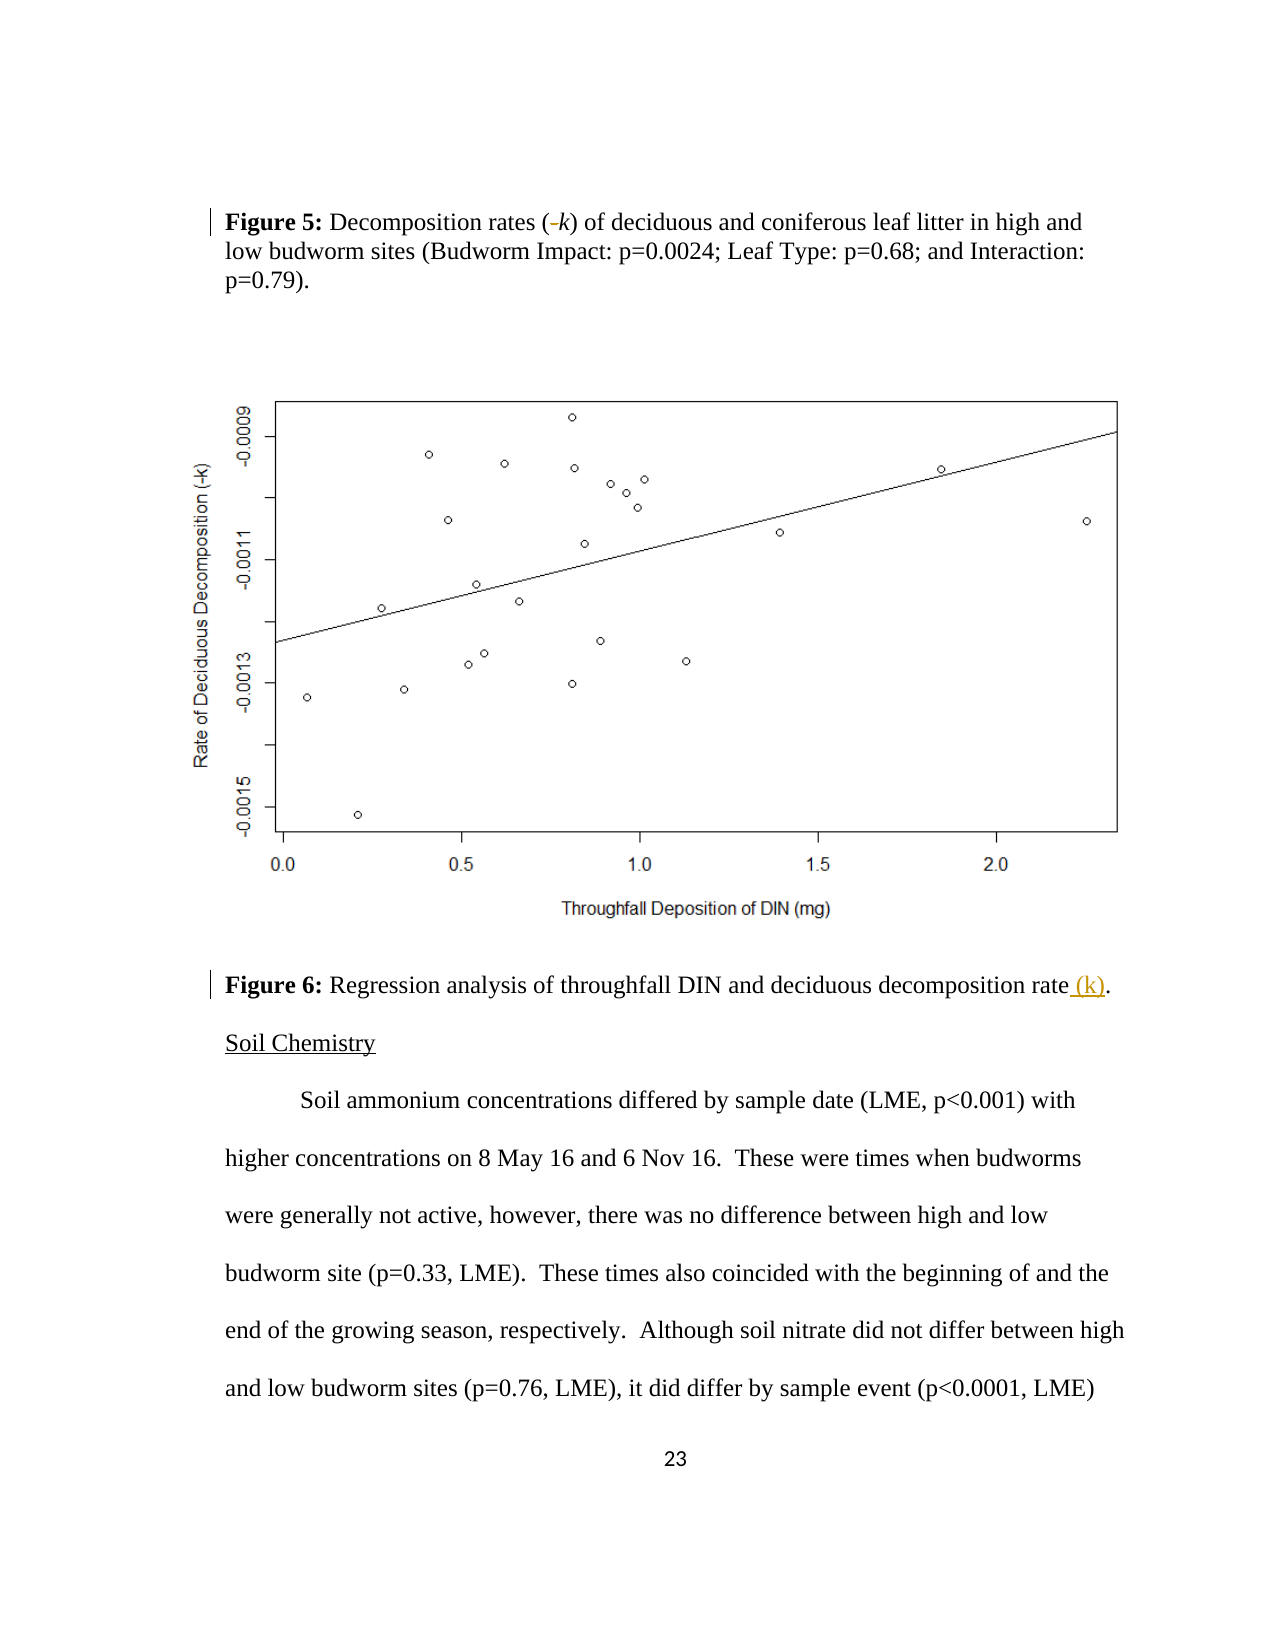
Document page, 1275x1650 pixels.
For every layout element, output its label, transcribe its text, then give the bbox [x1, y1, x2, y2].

text Figure 6: Regression analysis of throughfall DIN and deciduous decomposition rate. [225, 970, 1125, 999]
text Figure 5: Decomposition rates (k) of deciduous and coniferous leaf litter in high and low budworm sites (Budworm Impact: p=0.0024; Leaf Type: p=0.68; and Interaction: p=0.79). [225, 207, 1125, 294]
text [225, 1085, 1125, 1402]
text Soil Chemistry [225, 1028, 1125, 1057]
picture [187, 313, 1163, 942]
